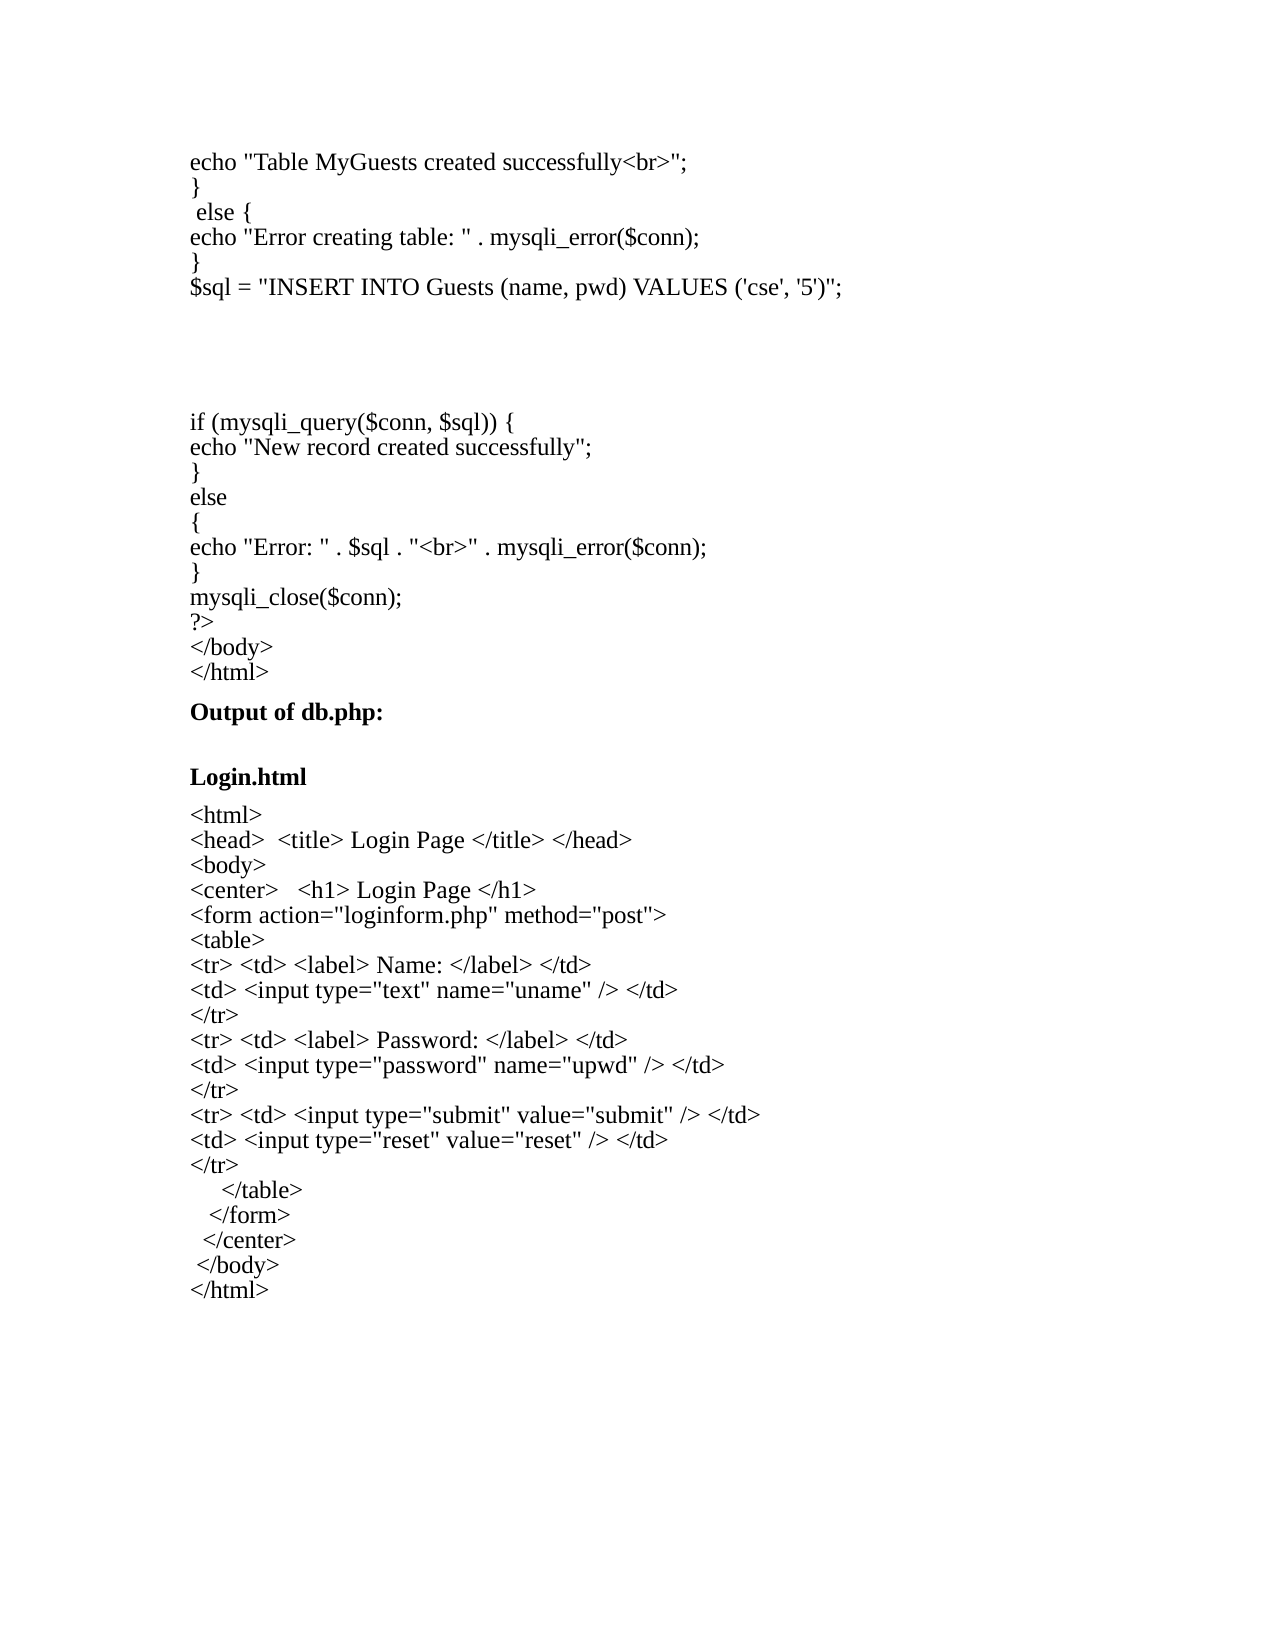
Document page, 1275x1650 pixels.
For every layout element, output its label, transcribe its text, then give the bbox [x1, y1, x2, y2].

text <td> <input type="reset" value="reset" /> </td> [189, 1129, 1125, 1154]
text mysqli_close($conn); [189, 585, 1125, 610]
text <table> [189, 929, 1125, 954]
text </html> [189, 1279, 1125, 1304]
text } [189, 175, 1125, 200]
text echo "Error creating table: " . mysqli_error($conn); [189, 225, 1125, 250]
text </center> [202, 1229, 1125, 1254]
text </tr> [189, 1154, 1125, 1179]
text <head> <title> Login Page </title> </head> [189, 829, 1125, 854]
text Login.html [189, 765, 1125, 790]
text Output of db.php: [189, 700, 1125, 725]
text { [189, 510, 1125, 535]
text $sql = "INSERT INTO Guests (name, pwd) VALUES ('cse', '5')"; [189, 275, 1125, 300]
text </html> [189, 660, 1125, 685]
text <td> <input type="text" name="uname" /> </td> [189, 979, 1125, 1004]
text </body> [196, 1254, 1125, 1279]
text } [189, 460, 1125, 485]
text <tr> <td> <label> Name: </label> </td> [189, 954, 1125, 979]
text </body> [189, 635, 1125, 660]
text </table> [221, 1179, 1125, 1204]
text <tr> <td> <input type="submit" value="submit" /> </td> [189, 1104, 1125, 1129]
text <html> [189, 804, 1125, 829]
text <tr> <td> <label> Password: </label> </td> [189, 1029, 1125, 1054]
text if (mysqli_query($conn, $sql)) { [189, 410, 1125, 435]
text <td> <input type="password" name="upwd" /> </td> [189, 1054, 1125, 1079]
text </tr> [189, 1079, 1125, 1104]
text else [189, 485, 1125, 510]
text } [189, 250, 1125, 275]
text <body> [189, 854, 1125, 879]
text <center> <h1> Login Page </h1> [189, 879, 1125, 904]
text </form> [208, 1204, 1125, 1229]
text else { [196, 200, 1125, 225]
text </tr> [189, 1004, 1125, 1029]
text echo "New record created successfully"; [189, 435, 1125, 460]
text <form action="loginform.php" method="post"> [189, 904, 1125, 929]
text echo "Error: " . $sql . "<br>" . mysqli_error($conn); [189, 535, 1125, 560]
text ?> [189, 610, 1125, 635]
text } [189, 560, 1125, 585]
text echo "Table MyGuests created successfully<br>"; [189, 150, 1125, 175]
